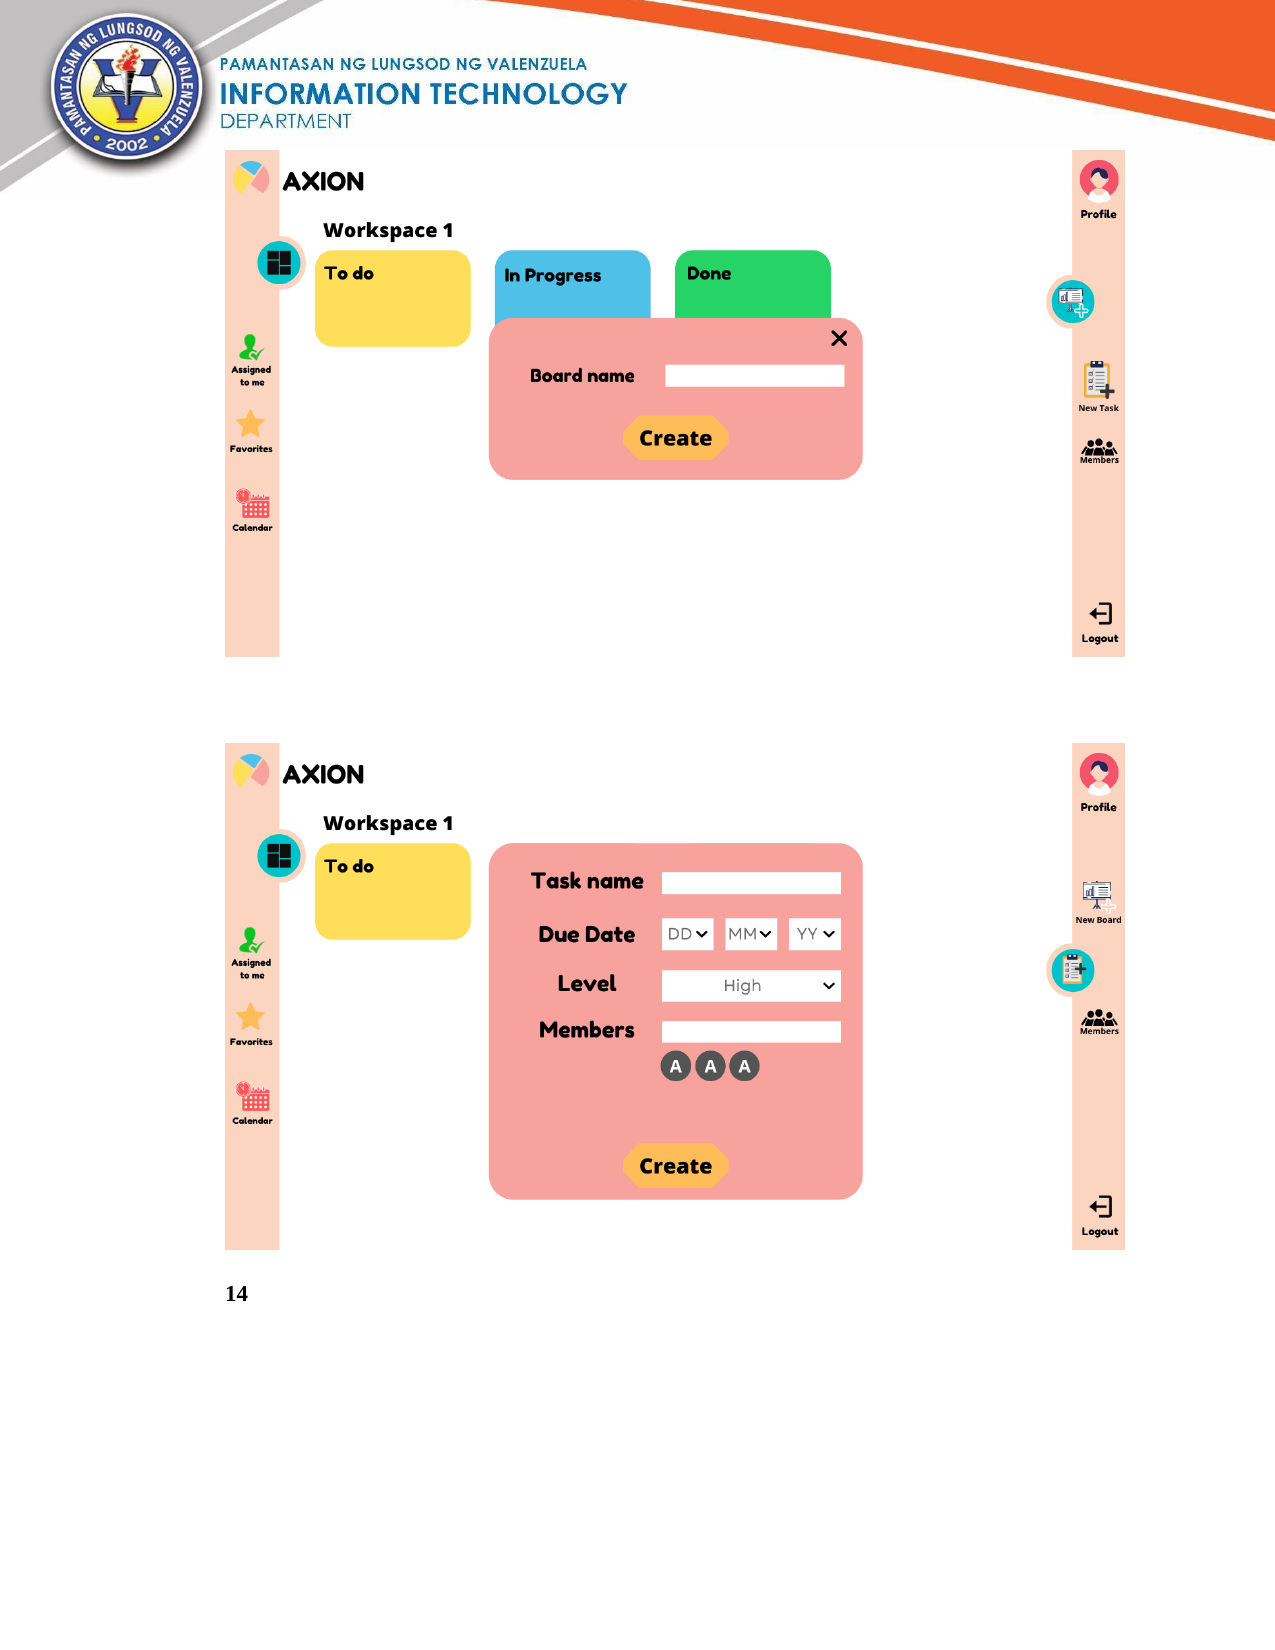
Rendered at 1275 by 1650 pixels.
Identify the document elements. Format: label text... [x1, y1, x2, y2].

picture [0, 0, 1275, 657]
text 14 [225, 1280, 1125, 1306]
picture [225, 743, 1125, 1250]
